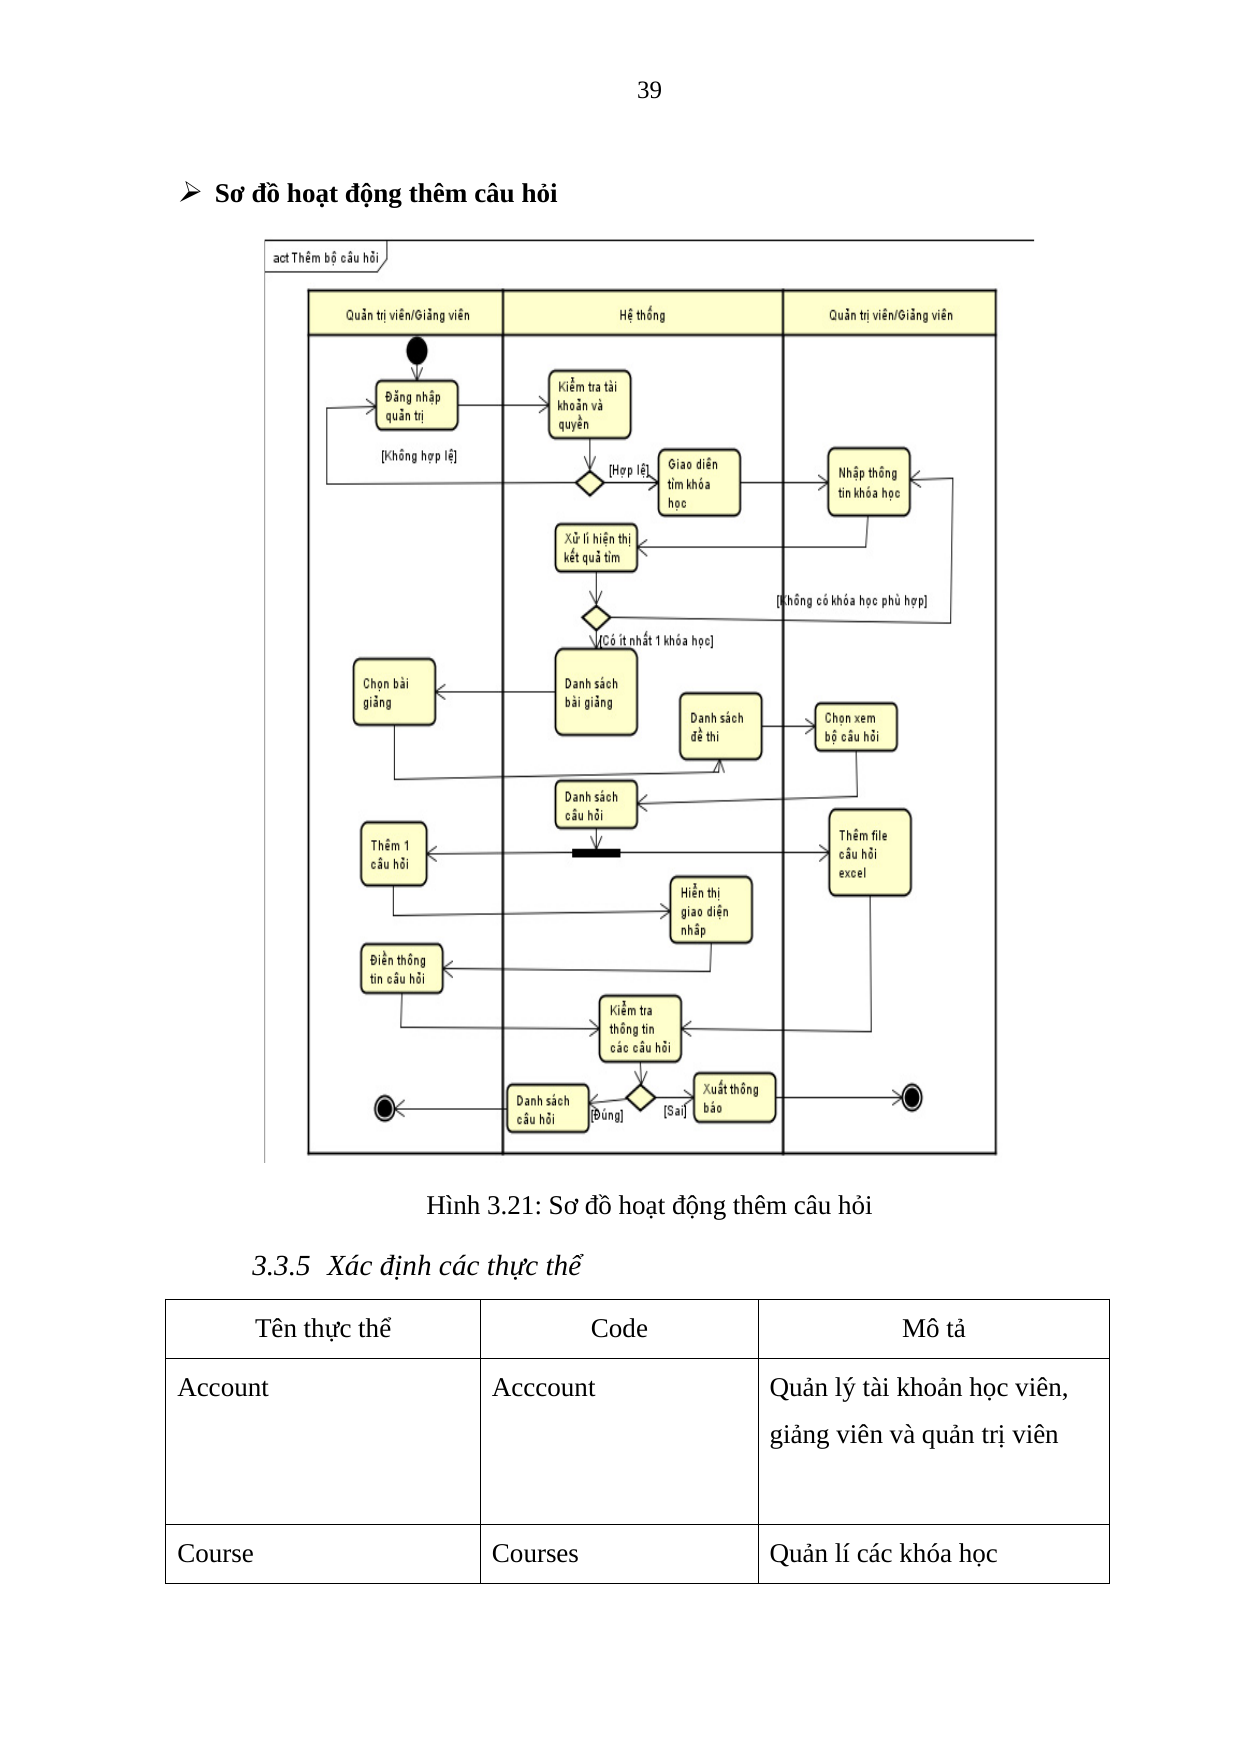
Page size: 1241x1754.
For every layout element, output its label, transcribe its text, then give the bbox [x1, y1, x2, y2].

table_cell Course [166, 1525, 480, 1582]
table_cell Quản lý tài khoản học viên, giảng viên và quản trị viên [759, 1359, 1109, 1523]
table_cell Courses [481, 1525, 758, 1582]
table_header Mô tả [759, 1300, 1109, 1357]
list Xác định các thực thể [252, 1248, 1122, 1282]
table_header Tên thực thể [166, 1300, 480, 1357]
picture [264, 237, 1035, 1163]
table_cell Account [166, 1359, 480, 1523]
table_cell Acccount [481, 1359, 758, 1523]
text Hình 3.21: Sơ đồ hoạt động thêm câu hỏi [177, 1189, 1122, 1220]
list Sơ đồ hoạt động thêm câu hỏi [177, 177, 1122, 209]
table_header Code [481, 1300, 758, 1357]
table_cell Quản lí các khóa học [759, 1525, 1109, 1582]
